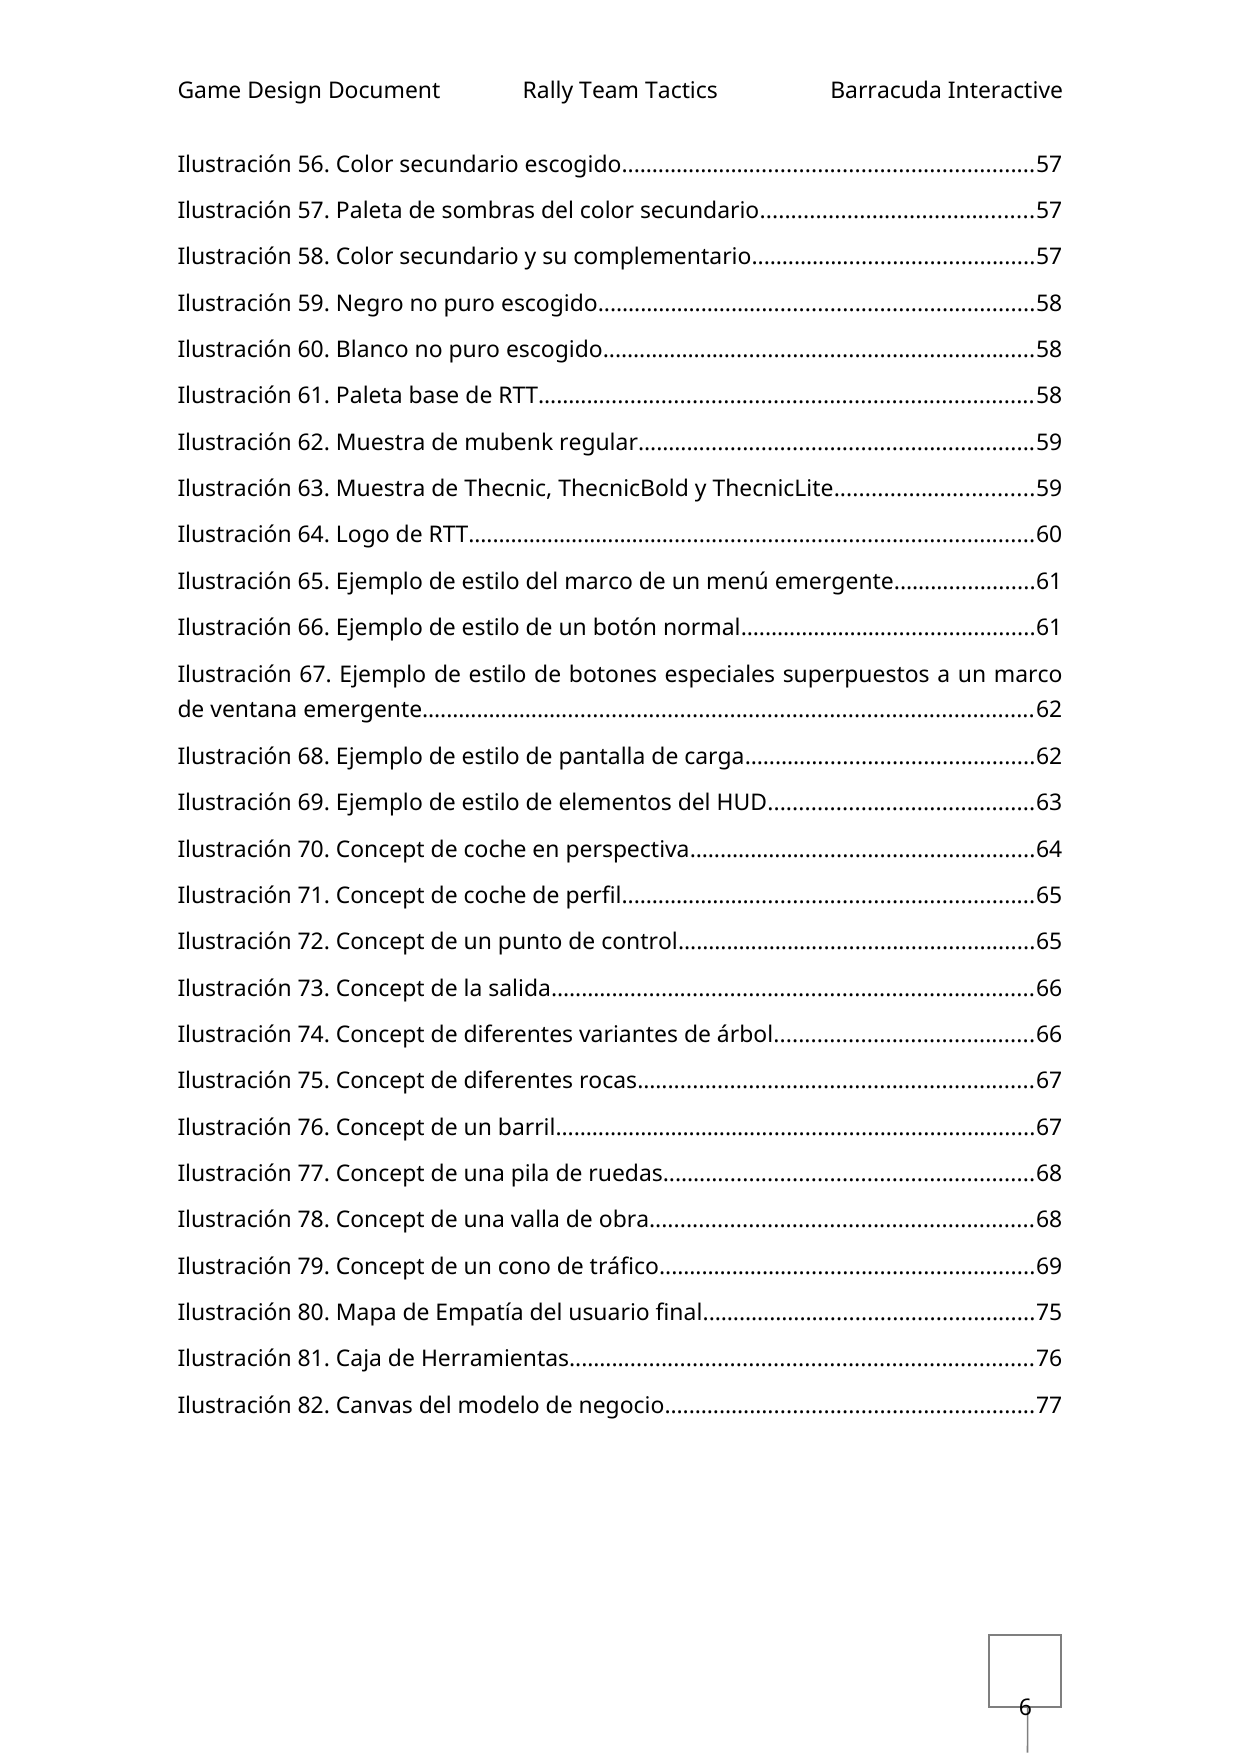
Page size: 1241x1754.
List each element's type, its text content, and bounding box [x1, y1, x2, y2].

text Ilustración 61. Paleta base de RTT 58 [177, 379, 1063, 411]
text Ilustración 56. Color secundario escogido 57 [177, 148, 1063, 179]
text Ilustración 75. Concept de diferentes rocas 67 [177, 1064, 1063, 1096]
text Ilustración 81. Caja de Herramientas 76 [177, 1342, 1063, 1374]
text Ilustración 58. Color secundario y su complementario 57 [177, 240, 1063, 272]
text Ilustración 77. Concept de una pila de ruedas 68 [177, 1157, 1063, 1188]
text Ilustración 82. Canvas del modelo de negocio 77 [177, 1389, 1063, 1420]
text Ilustración 73. Concept de la salida 66 [177, 972, 1063, 1003]
text Ilustración 59. Negro no puro escogido 58 [177, 287, 1063, 318]
text Ilustración 66. Ejemplo de estilo de un botón normal 61 [177, 611, 1063, 642]
text Ilustración 70. Concept de coche en perspectiva 64 [177, 832, 1063, 864]
text Ilustración 60. Blanco no puro escogido 58 [177, 333, 1063, 364]
text Ilustración 64. Logo de RTT 60 [177, 518, 1063, 550]
text Ilustración 63. Muestra de Thecnic, ThecnicBold y ThecnicLite 59 [177, 472, 1063, 503]
text Ilustración 79. Concept de un cono de tráfico 69 [177, 1250, 1063, 1281]
text Ilustración 80. Mapa de Empatía del usuario final 75 [177, 1296, 1063, 1327]
text Ilustración 67. Ejemplo de estilo de botones especiales superpuestos a un marco de ventana emergente 62 [177, 657, 1063, 725]
text Ilustración 57. Paleta de sombras del color secundario 57 [177, 194, 1063, 225]
text Ilustración 72. Concept de un punto de control 65 [177, 925, 1063, 956]
text Ilustración 69. Ejemplo de estilo de elementos del HUD 63 [177, 786, 1063, 817]
text Ilustración 68. Ejemplo de estilo de pantalla de carga 62 [177, 740, 1063, 771]
text Ilustración 71. Concept de coche de perfil 65 [177, 879, 1063, 910]
text Ilustración 62. Muestra de mubenk regular 59 [177, 426, 1063, 457]
text Ilustración 74. Concept de diferentes variantes de árbol 66 [177, 1018, 1063, 1049]
text Ilustración 65. Ejemplo de estilo del marco de un menú emergente 61 [177, 565, 1063, 596]
text Ilustración 78. Concept de una valla de obra 68 [177, 1203, 1063, 1234]
text Ilustración 76. Concept de un barril 67 [177, 1111, 1063, 1142]
